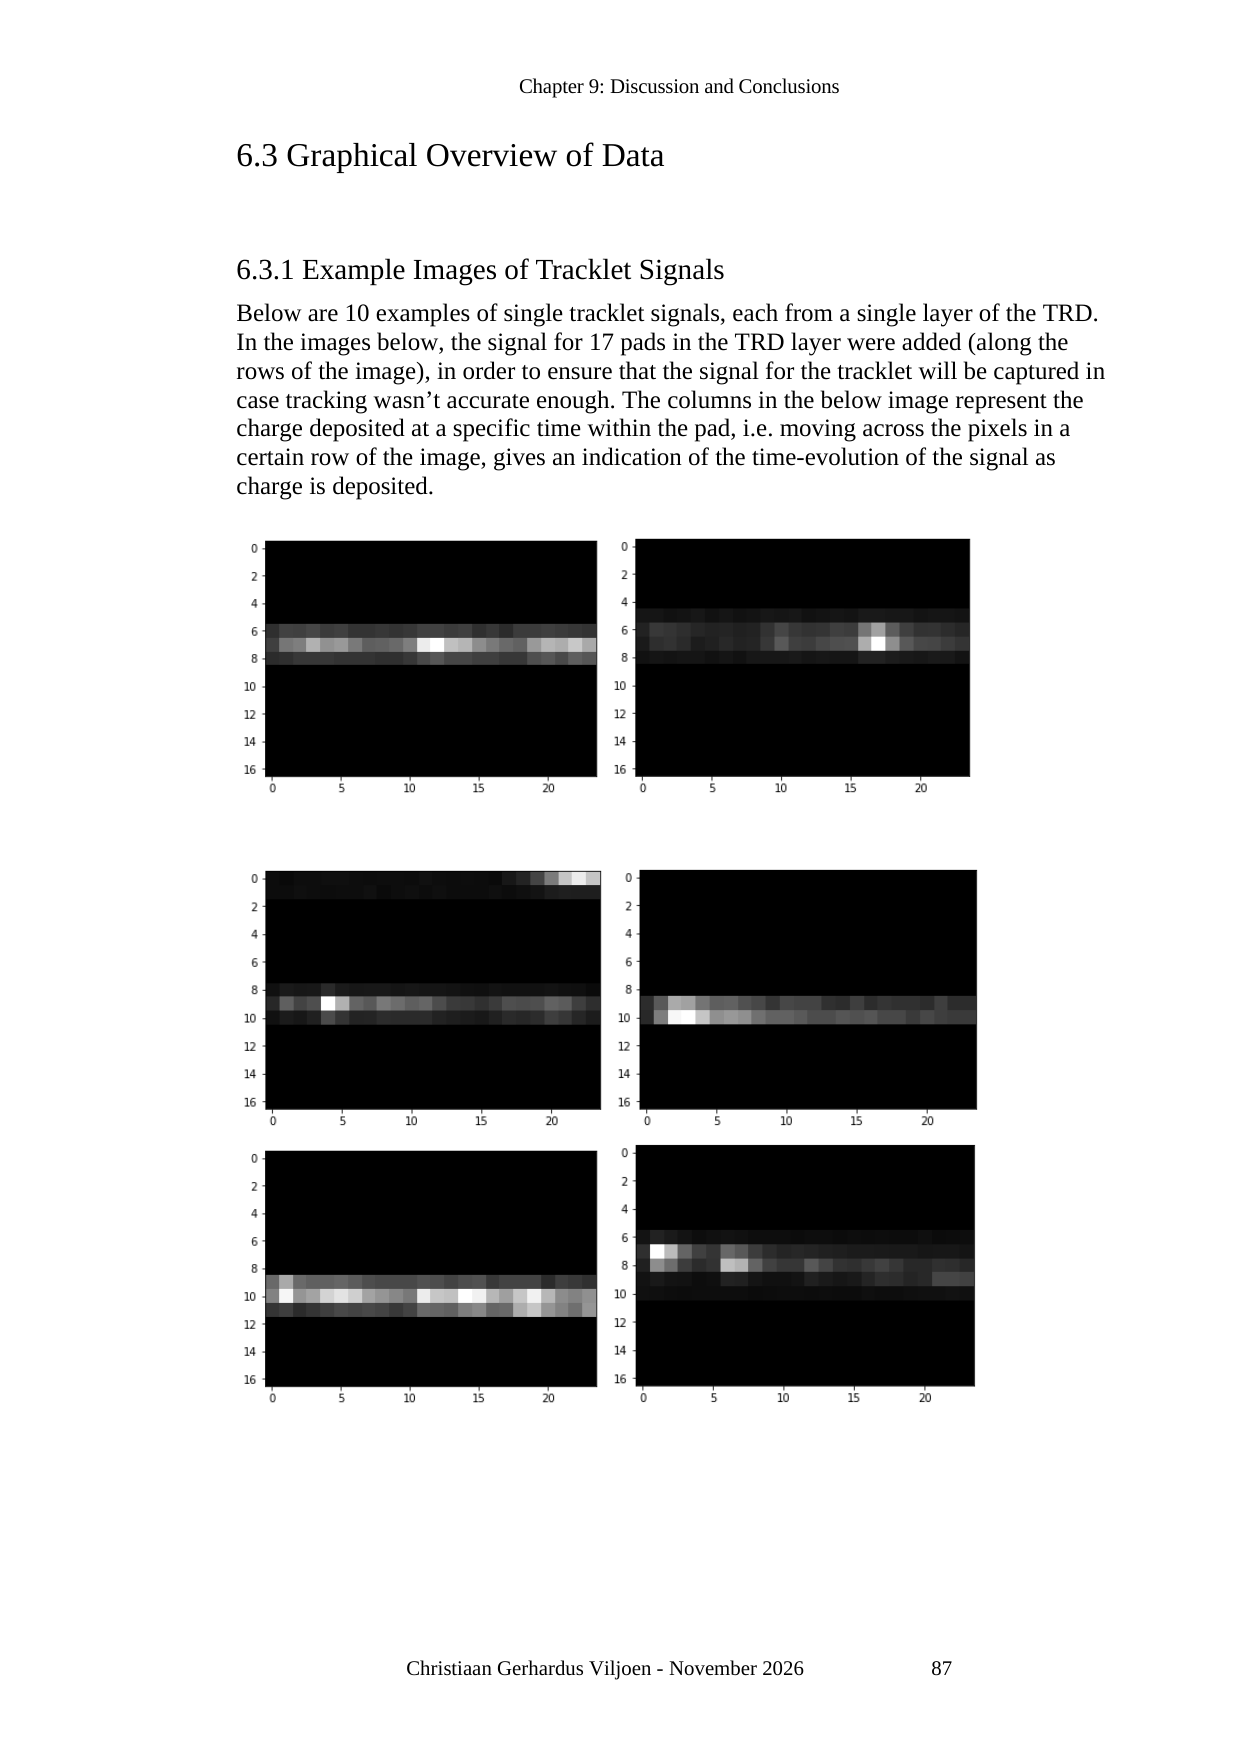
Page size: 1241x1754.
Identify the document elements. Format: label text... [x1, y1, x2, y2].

picture [236, 528, 980, 802]
subtitle Example Images of Tracklet Signals [236, 252, 1122, 286]
text Below are 10 examples of single tracklet signals, each from a single layer of the TRD. In the images below, the signal for 17 pads in the TRD layer were added (along the rows of the image), in order to ensure that the signal for the tracklet will be captured in case tracking wasn’t accurate enough. The columns in the below image represent the charge deposited at a specific time within the pad, i.e. moving across the pixels in a certain row of the image, gives an indication of the time-evolution of the signal as charge is deposited. [236, 298, 1122, 500]
subtitle Graphical Overview of Data [236, 135, 1122, 174]
picture [236, 859, 987, 1412]
